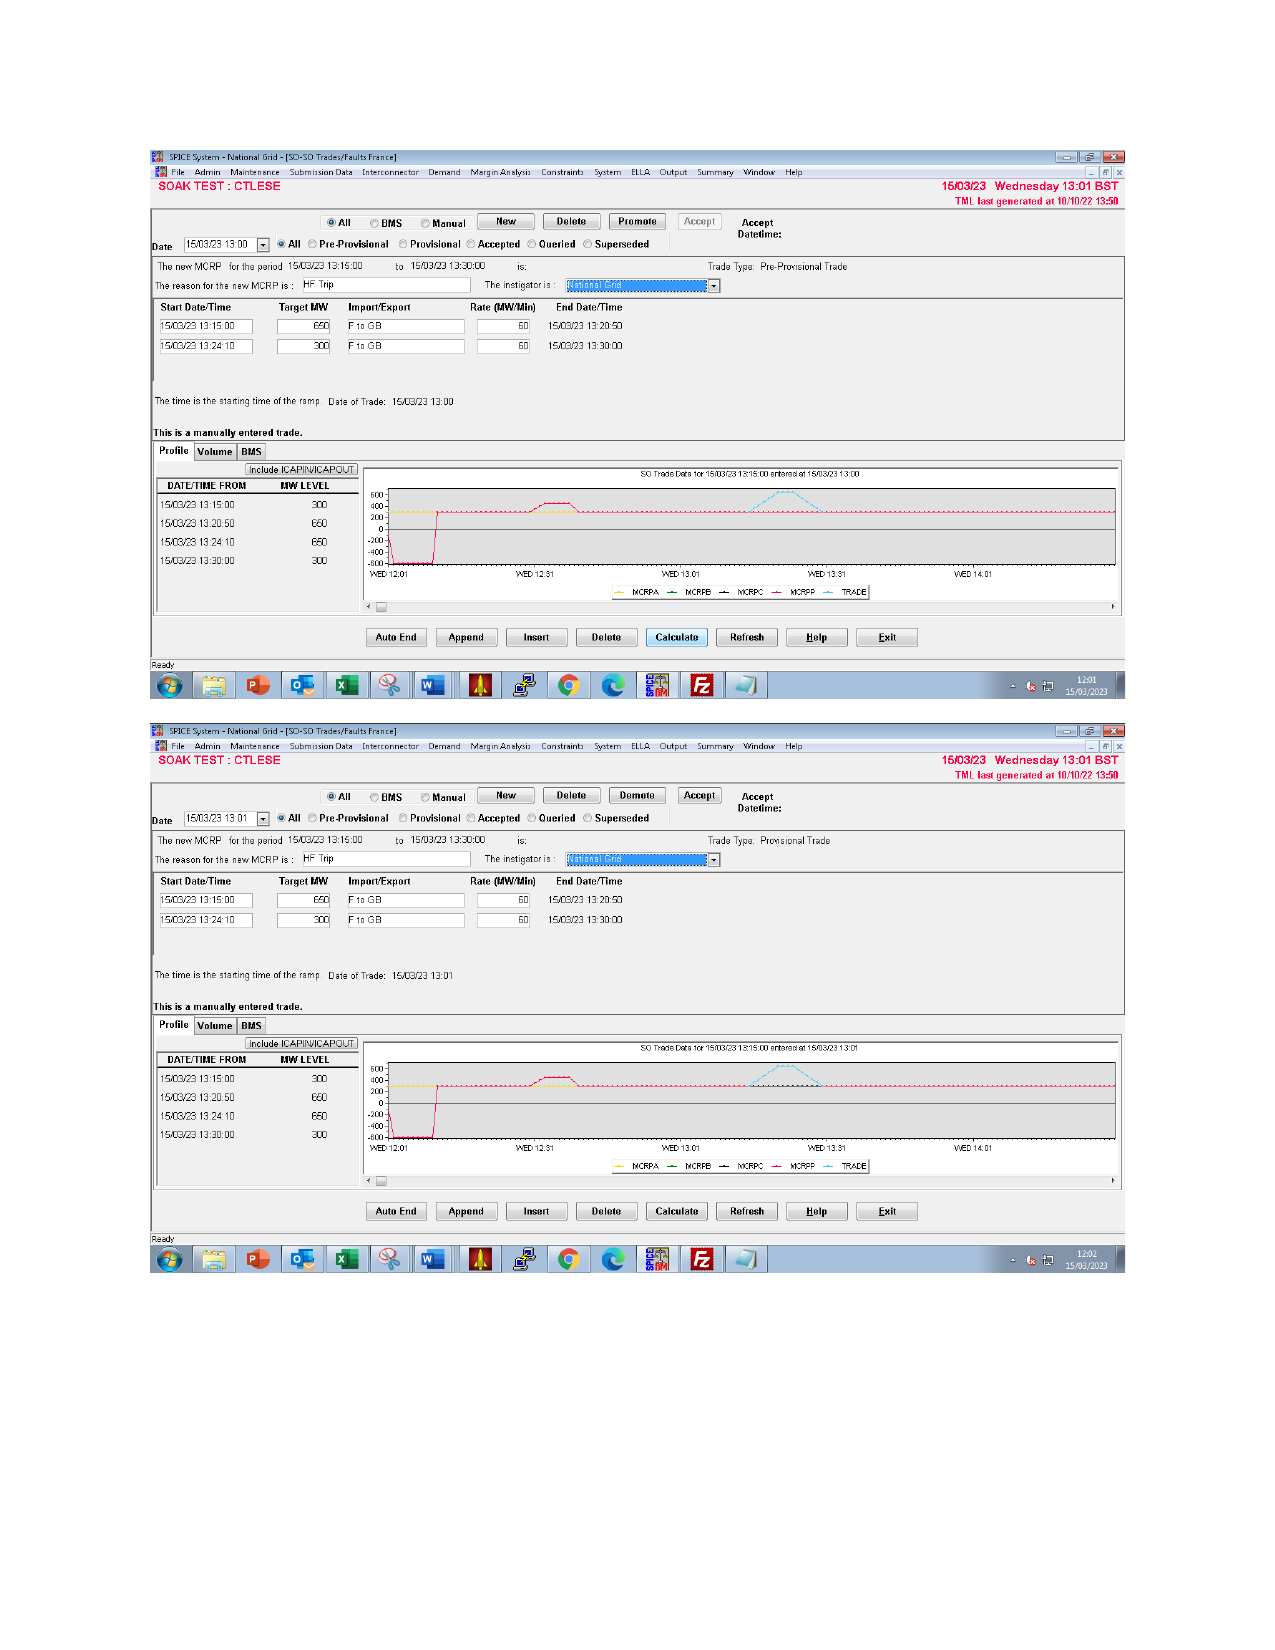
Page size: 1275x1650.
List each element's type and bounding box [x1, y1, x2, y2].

picture [150, 723, 1125, 1273]
picture [150, 150, 1125, 699]
